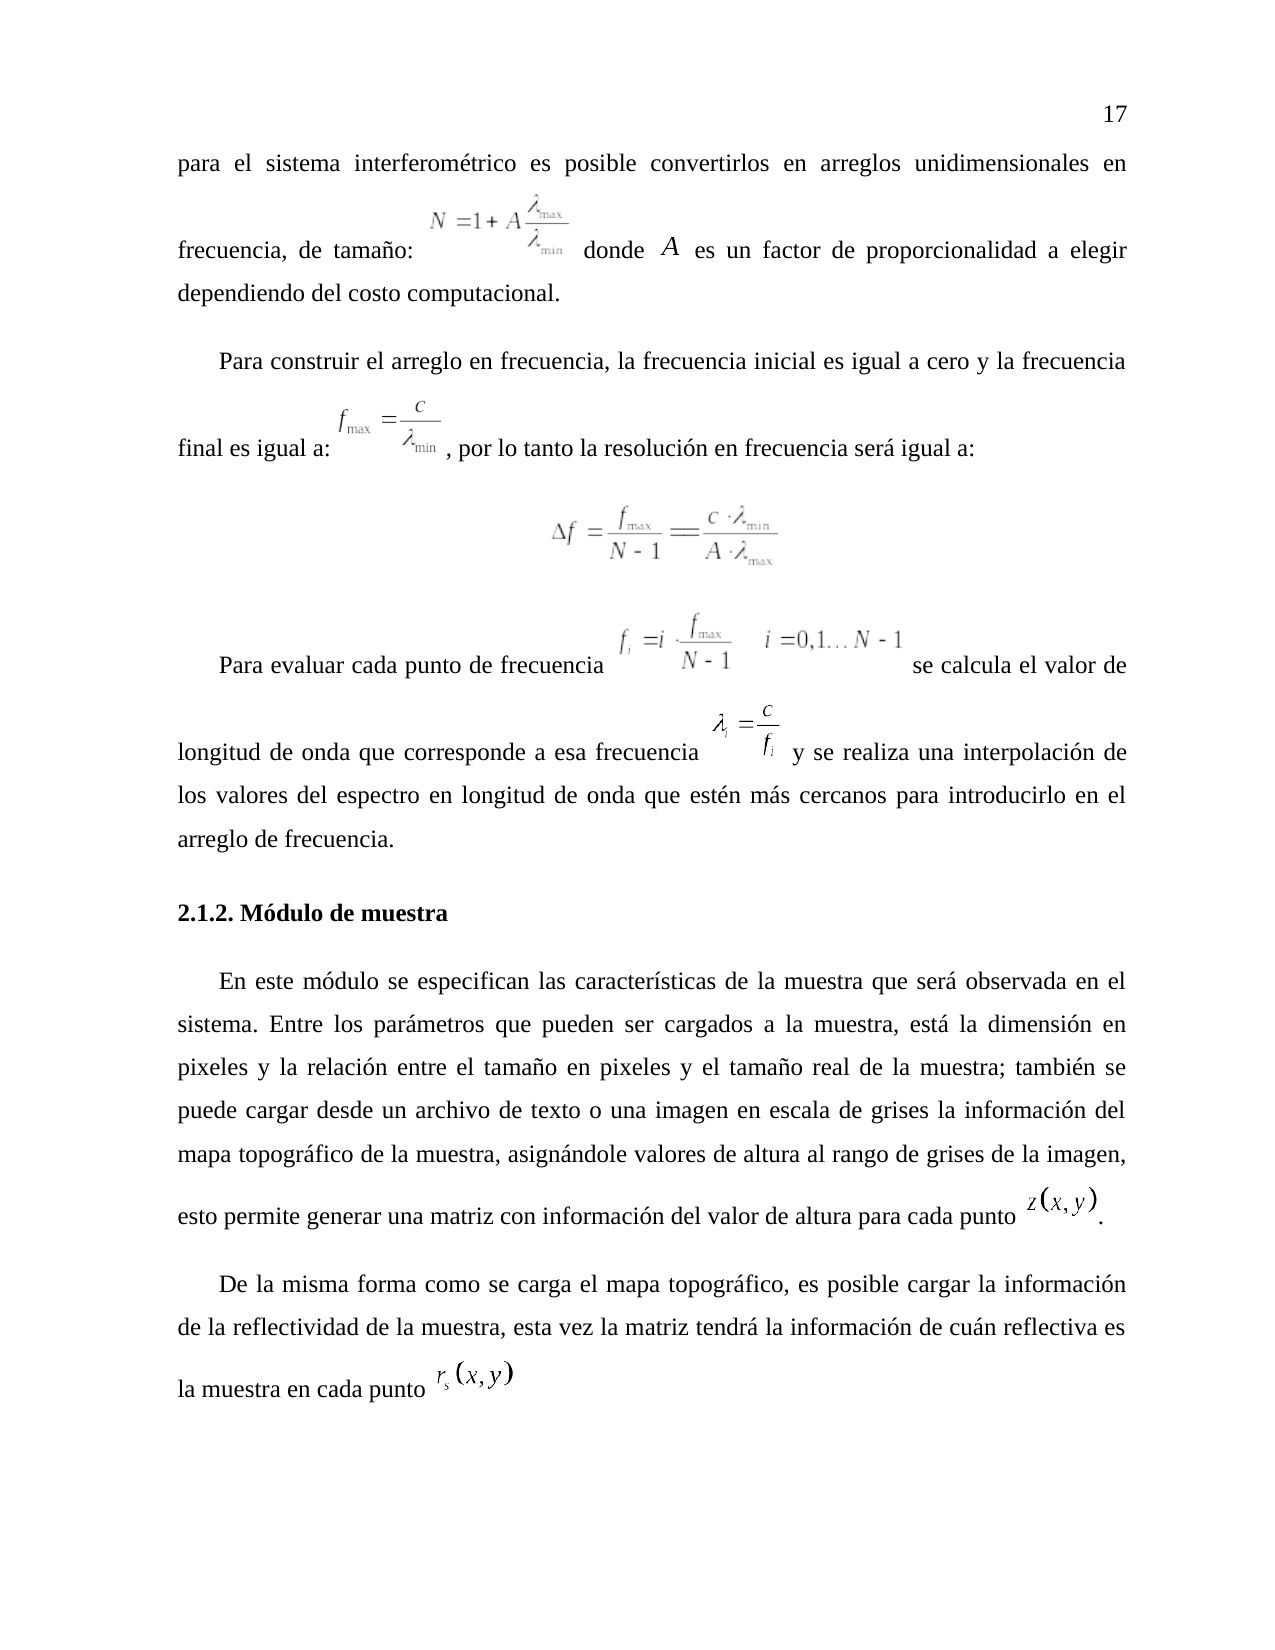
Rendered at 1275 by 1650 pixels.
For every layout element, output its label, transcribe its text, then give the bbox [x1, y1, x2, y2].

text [177, 148, 1127, 307]
subtitle Módulo de muestra [177, 898, 1127, 927]
text En este módulo se especifican las características de la muestra que será observada en el sistema. Entre los parámetros que pueden ser cargados a la muestra, está la dimensión en pixeles y la relación entre el tamaño en pixeles y el tamaño real de la muestra; también se puede cargar desde un archivo de texto o una imagen en escala de grises la información del mapa topográfico de la muestra, asignándole valores de altura al rango de grises de la imagen, esto permite generar una matriz con información del valor de altura para cada punto . [177, 966, 1127, 1230]
text Para construir el arreglo en frecuencia, la frecuencia inicial es igual a cero y la frecuencia final es igual a:, por lo tanto la resolución en frecuencia será igual a: [177, 346, 1127, 462]
text Para evaluar cada punto de frecuencia se calcula el valor de longitud de onda que corresponde a esa frecuencia y se realiza una interpolación de los valores del espectro en longitud de onda que estén más cercanos para introducirlo en el arreglo de frecuencia. [177, 608, 1127, 852]
text De la misma forma como se carga el mapa topográfico, es posible cargar la información de la reflectividad de la muestra, esta vez la matriz tendrá la información de cuán reflectiva es la muestra en cada punto [177, 1269, 1127, 1403]
